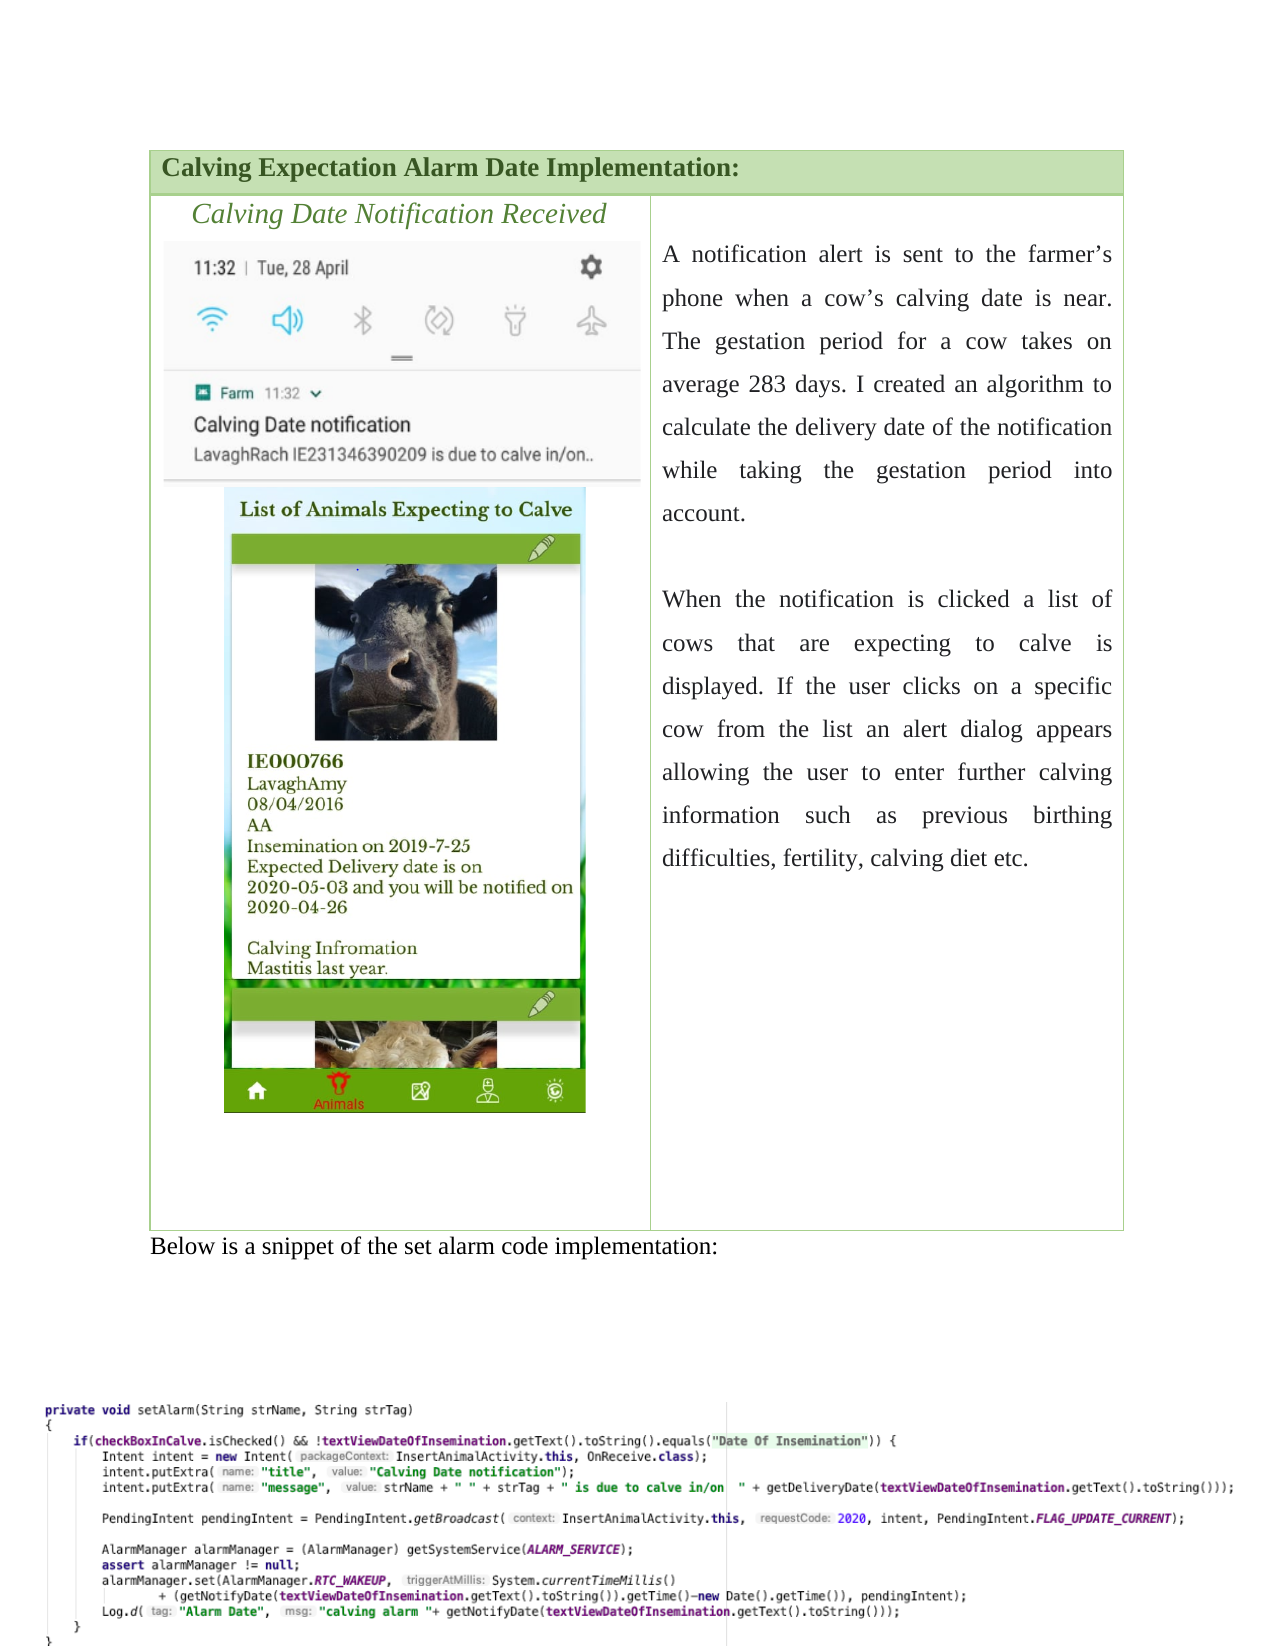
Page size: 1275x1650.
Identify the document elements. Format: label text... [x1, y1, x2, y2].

table_cell Calving Date Notification Received [151, 196, 650, 1230]
picture [40, 1402, 1243, 1646]
picture [163, 241, 641, 1113]
table_cell A notification alert is sent to the farmer’s phone when a cow’s calving date is near. The gestation period for a cow takes on average 283 days. I created an algorithm to calculate the delivery date of the notification while taking the gestation period into account. When the notification is clicked a list of cows that are expecting to calve is displayed. If the user clicks on a specific cow from the list an alert dialog appears allowing the user to enter further calving information such as previous birthing difficulties, fertility, calving diet etc. [651, 196, 1123, 1230]
text Below is a snippet of the set alarm code implementation: [150, 1231, 1125, 1260]
table_header Calving Expectation Alarm Date Implementation: [151, 151, 1123, 193]
